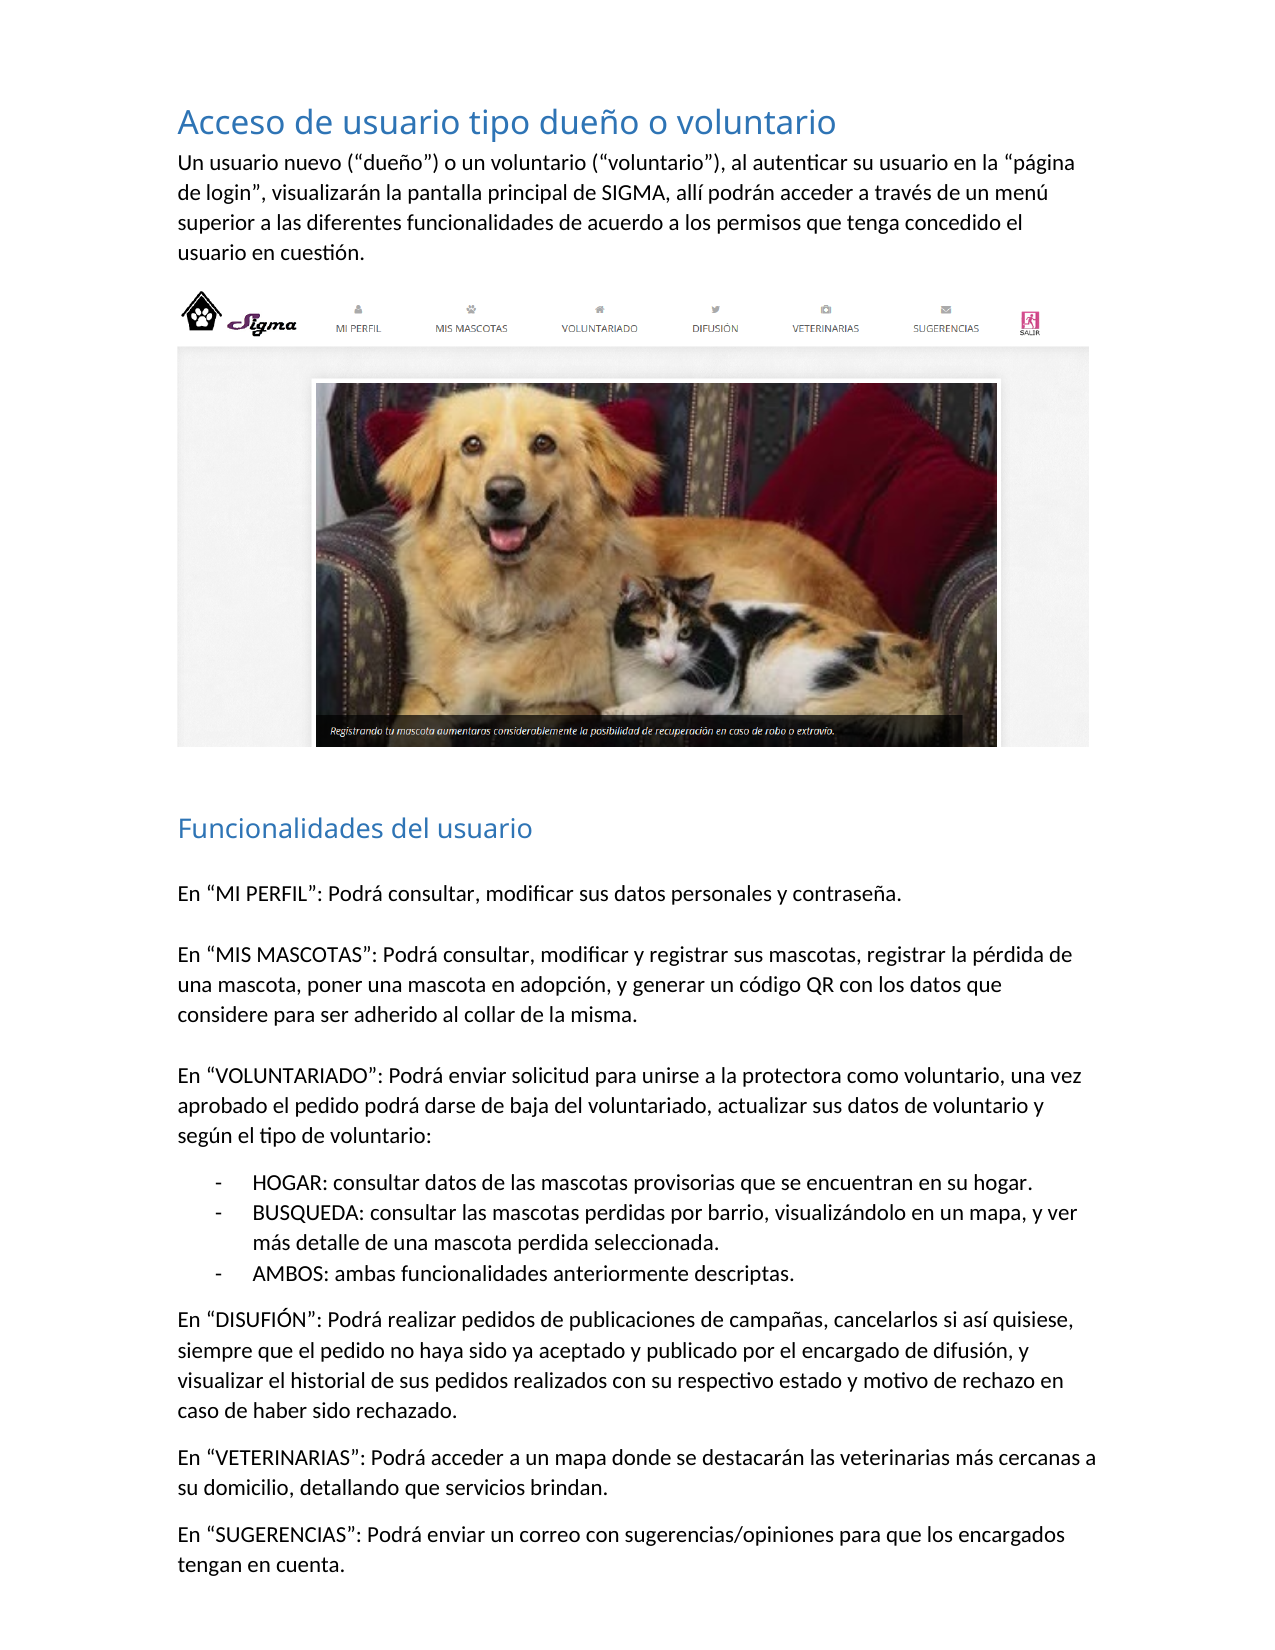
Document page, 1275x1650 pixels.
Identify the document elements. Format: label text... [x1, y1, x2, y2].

text En “VETERINARIAS”: Podrá acceder a un mapa donde se destacarán las veterinarias más cercanas a su domicilio, detallando que servicios brindan. [177, 1443, 1098, 1501]
text En “SUGERENCIAS”: Podrá enviar un correo con sugerencias/opiniones para que los encargados tengan en cuenta. [177, 1520, 1098, 1608]
list AMBOS: ambas funcionalidades anteriormente descriptas. [215, 1259, 1098, 1287]
text En “DISUFIÓN”: Podrá realizar pedidos de publicaciones de campañas, cancelarlos si así quisiese, siempre que el pedido no haya sido ya aceptado y publicado por el encargado de difusión, y visualizar el historial de sus pedidos realizados con su respectivo estado y motivo de rechazo en caso de haber sido rechazado. [177, 1306, 1098, 1424]
subtitle Funcionalidades del usuario [177, 809, 1098, 846]
list BUSQUEDA: consultar las mascotas perdidas por barrio, visualizándolo en un mapa, y ver más detalle de una mascota perdida seleccionada. [215, 1198, 1098, 1256]
text En “MI PERFIL”: Podrá consultar, modificar sus datos personales y contraseña. En “MIS MASCOTAS”: Podrá consultar, modificar y registrar sus mascotas, registrar la pérdida de una mascota, poner una mascota en adopción, y generar un código QR con los datos que considere para ser adherido al collar de la misma. En “VOLUNTARIADO”: Podrá enviar solicitud para unirse a la protectora como voluntario, una vez aprobado el pedido podrá darse de baja del voluntariado, actualizar sus datos de voluntario y según el tipo de voluntario: [177, 849, 1098, 1149]
list HOGAR: consultar datos de las mascotas provisorias que se encuentran en su hogar. [215, 1168, 1098, 1196]
subtitle Acceso de usuario tipo dueño o voluntario [177, 99, 1098, 144]
text Un usuario nuevo (“dueño”) o un voluntario (“voluntario”), al autenticar su usuario en la “página de login”, visualizarán la pantalla principal de SIGMA, allí podrán acceder a través de un menú superior a las diferentes funcionalidades de acuerdo a los permisos que tenga concedido el usuario en cuestión. [177, 148, 1098, 266]
picture [177, 285, 1089, 747]
